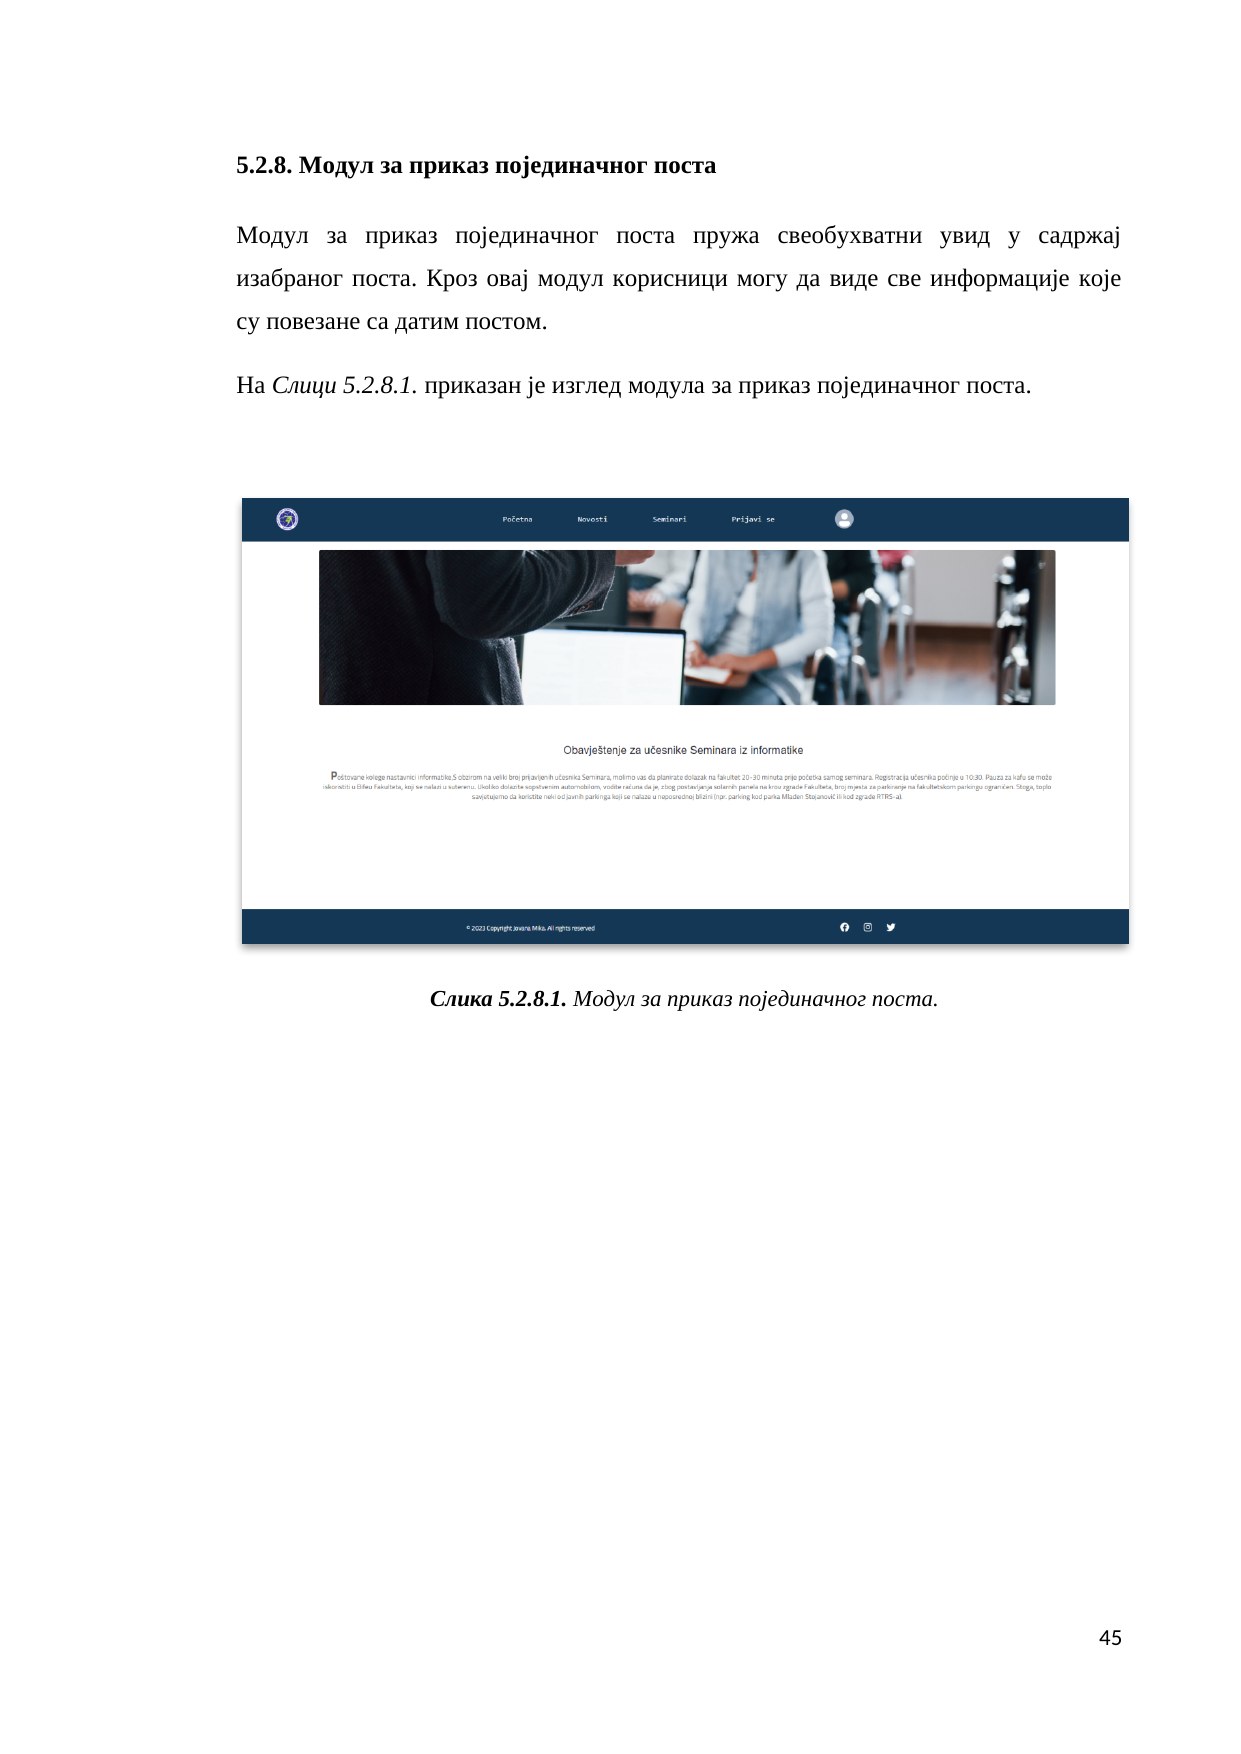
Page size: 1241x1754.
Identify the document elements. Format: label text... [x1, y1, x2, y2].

text На Слици 5.2.8.1. приказан је изглед модула за приказ појединачног поста. [236, 370, 1122, 399]
subtitle 5.2.8. Модул за приказ појединачног поста [236, 150, 1122, 179]
text Модул за приказ појединачног поста пружа свеобухватни увид у садржај изабраног поста. Кроз овај модул корисници могу да виде све информације које су повезане са датим постом. [236, 220, 1122, 335]
picture [242, 498, 1129, 944]
